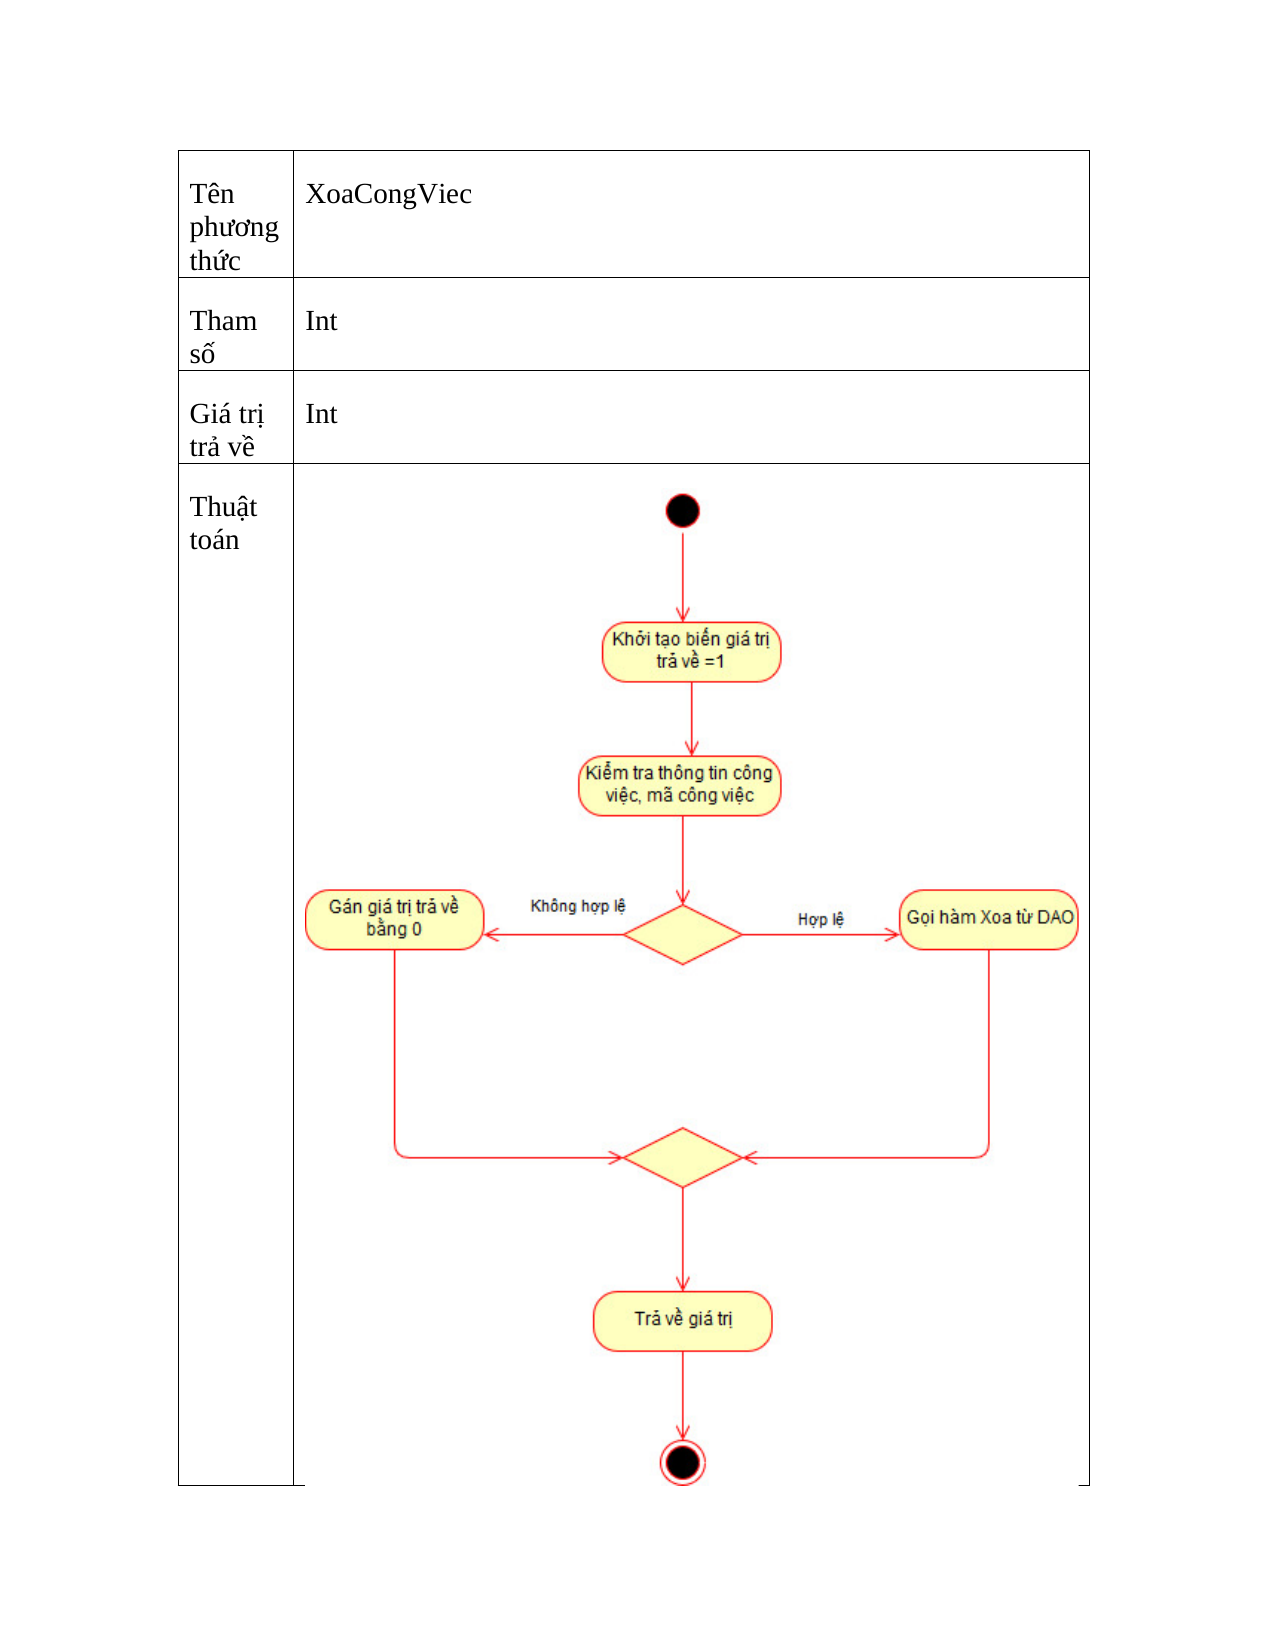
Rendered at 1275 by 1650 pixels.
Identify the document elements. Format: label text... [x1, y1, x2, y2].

table_cell XoaCongViec [294, 151, 1089, 277]
table_cell [294, 464, 1089, 1485]
picture [305, 488, 1079, 1486]
table_cell Giá trị trả về [179, 371, 293, 463]
table_cell Int [294, 371, 1089, 463]
table_cell Tham số [179, 278, 293, 370]
table_cell Thuật toán [179, 464, 293, 1485]
table_cell Int [294, 278, 1089, 370]
table_cell Tên phương thức [179, 151, 293, 277]
